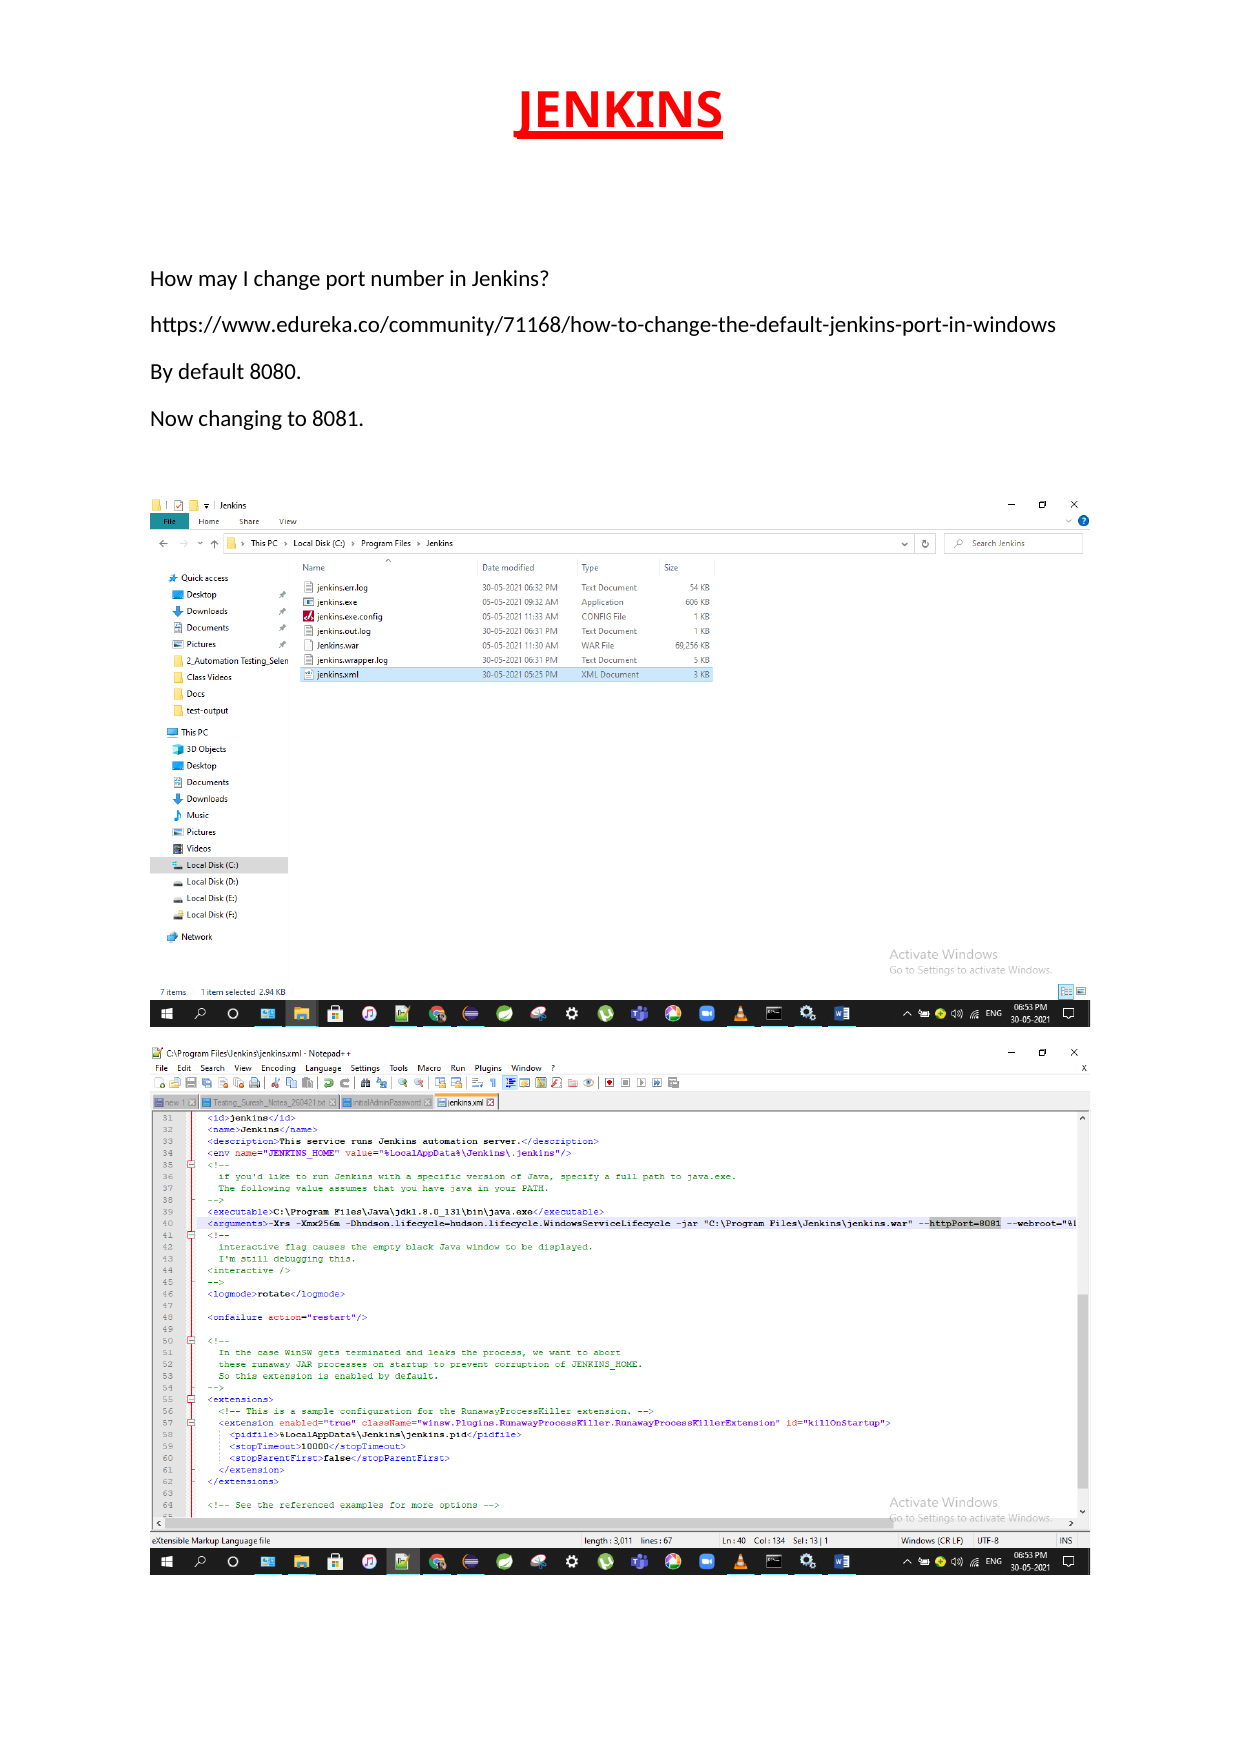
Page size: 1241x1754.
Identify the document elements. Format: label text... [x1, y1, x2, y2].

text https://www.edureka.co/community/71168/how-to-change-the-default-jenkins-port-in-windows [150, 311, 1090, 338]
text Now changing to 8081. [150, 404, 1090, 432]
text How may I change port number in Jenkins? [150, 264, 1090, 292]
text By default 8080. [150, 357, 1090, 385]
picture [150, 498, 1091, 1027]
picture [150, 1045, 1091, 1575]
